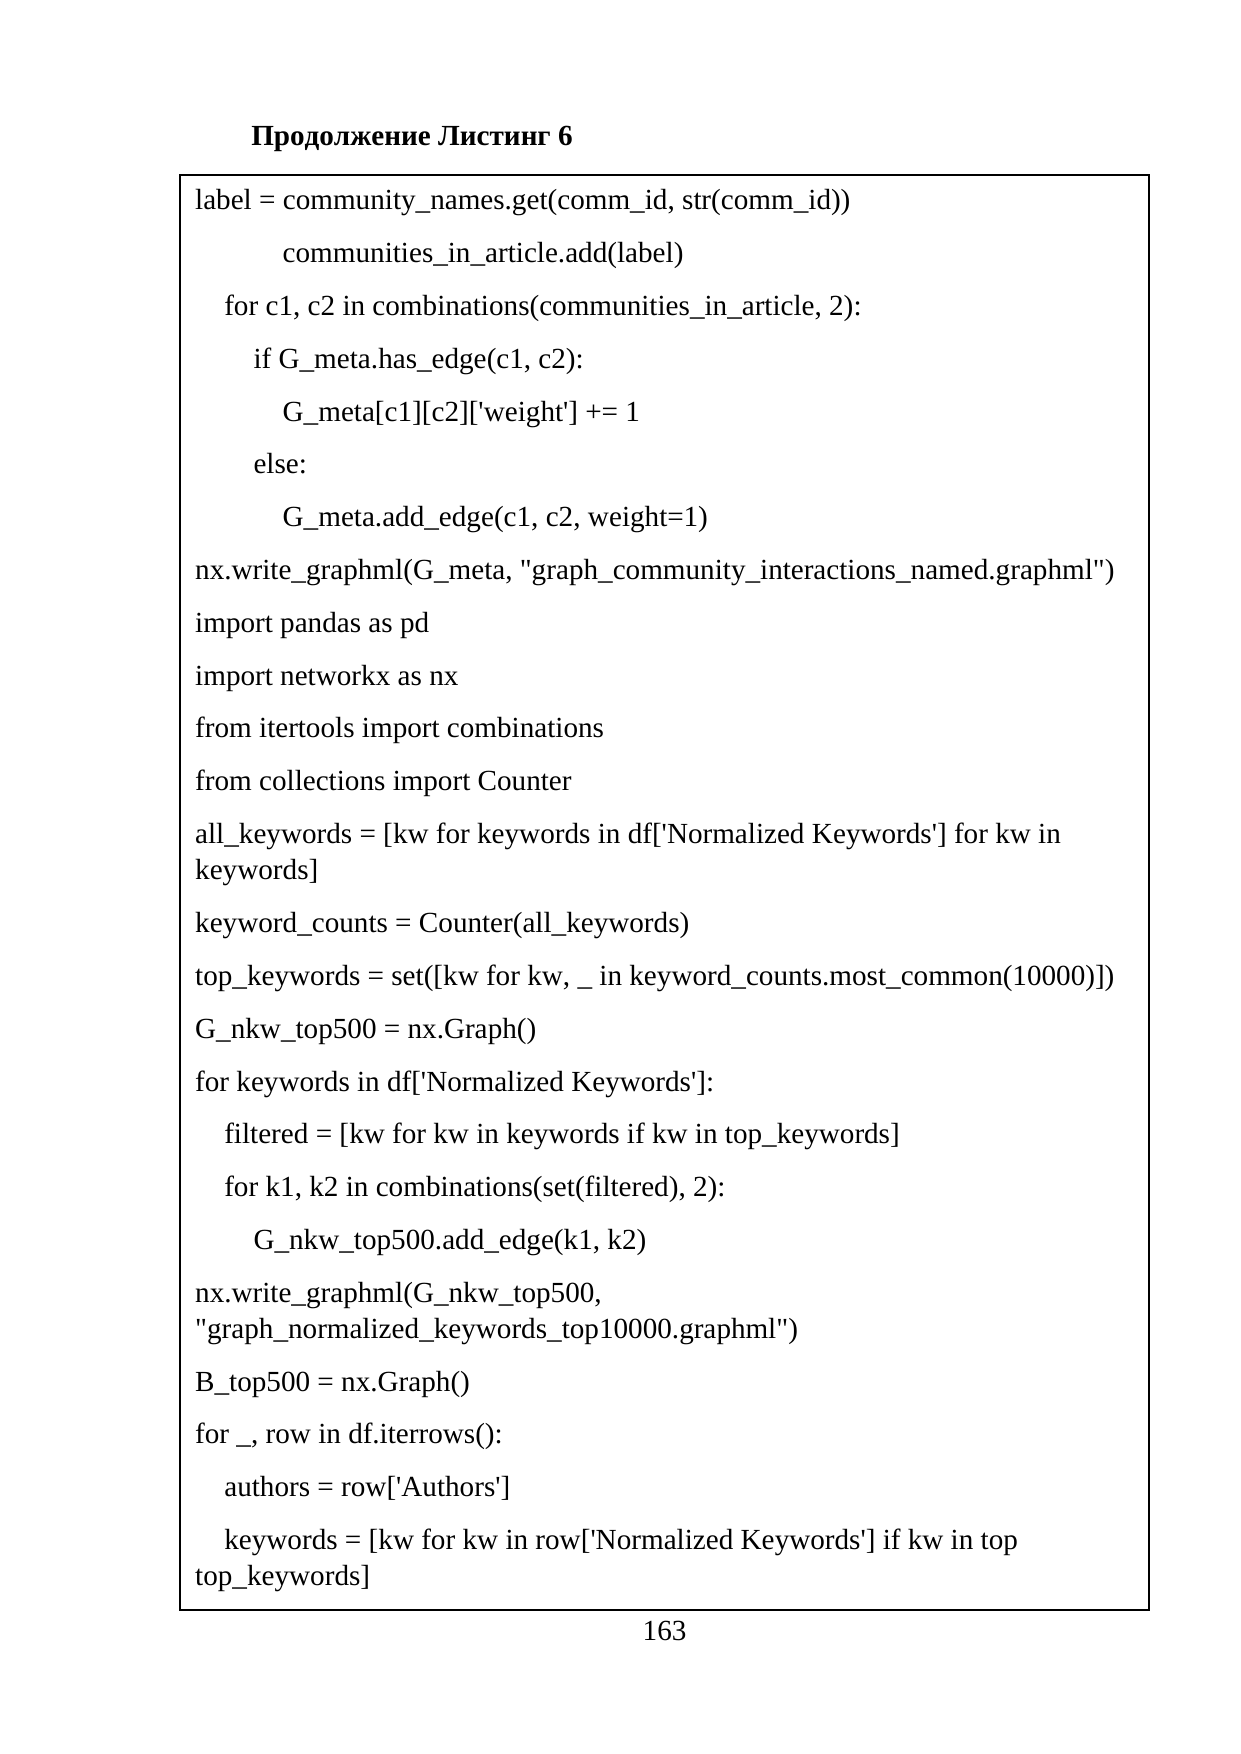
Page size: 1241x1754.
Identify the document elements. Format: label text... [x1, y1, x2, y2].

list Продолжение Листинг 6 [177, 118, 1152, 152]
